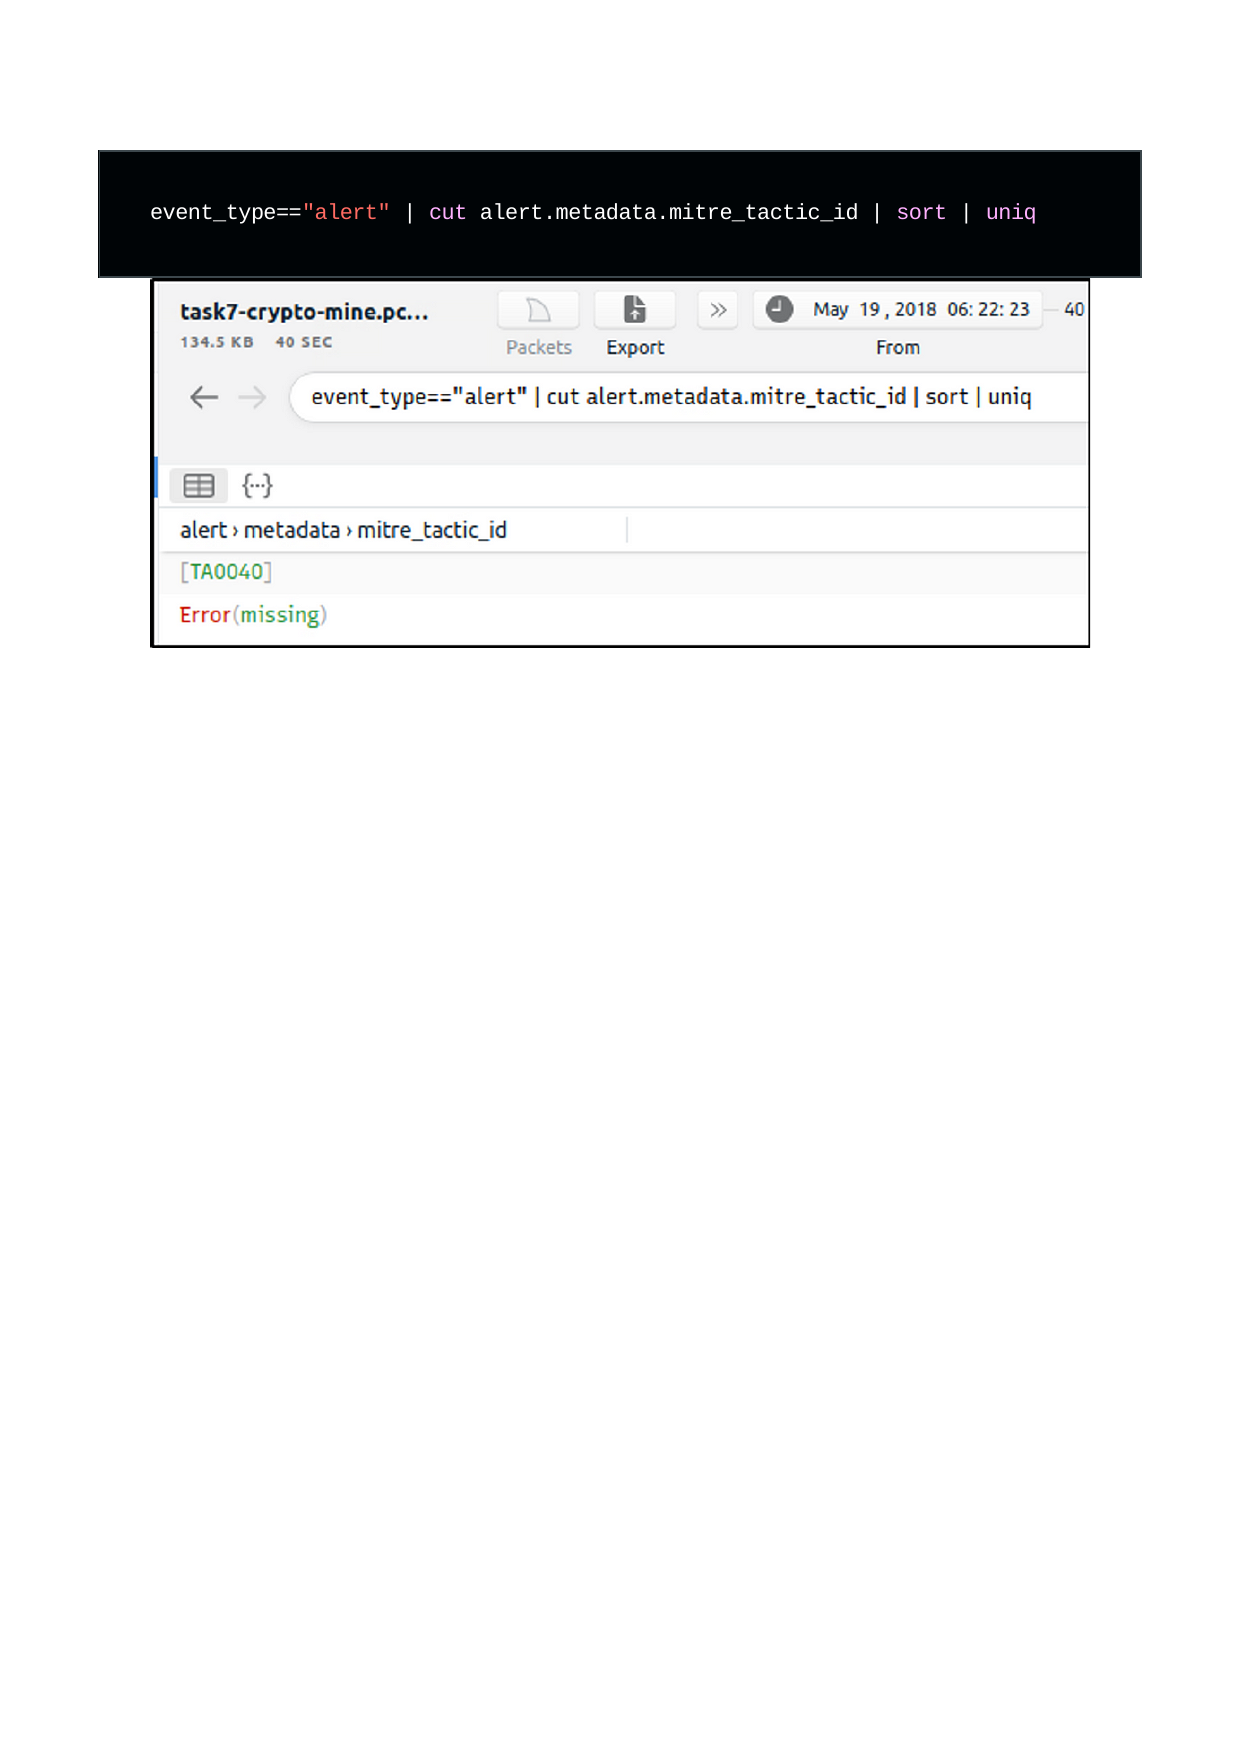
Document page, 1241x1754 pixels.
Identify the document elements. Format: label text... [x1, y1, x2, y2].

picture [150, 278, 1091, 648]
text event_type=="alert" | cut alert.metadata.mitre_tactic_id | sort | uniq [100, 152, 1140, 276]
